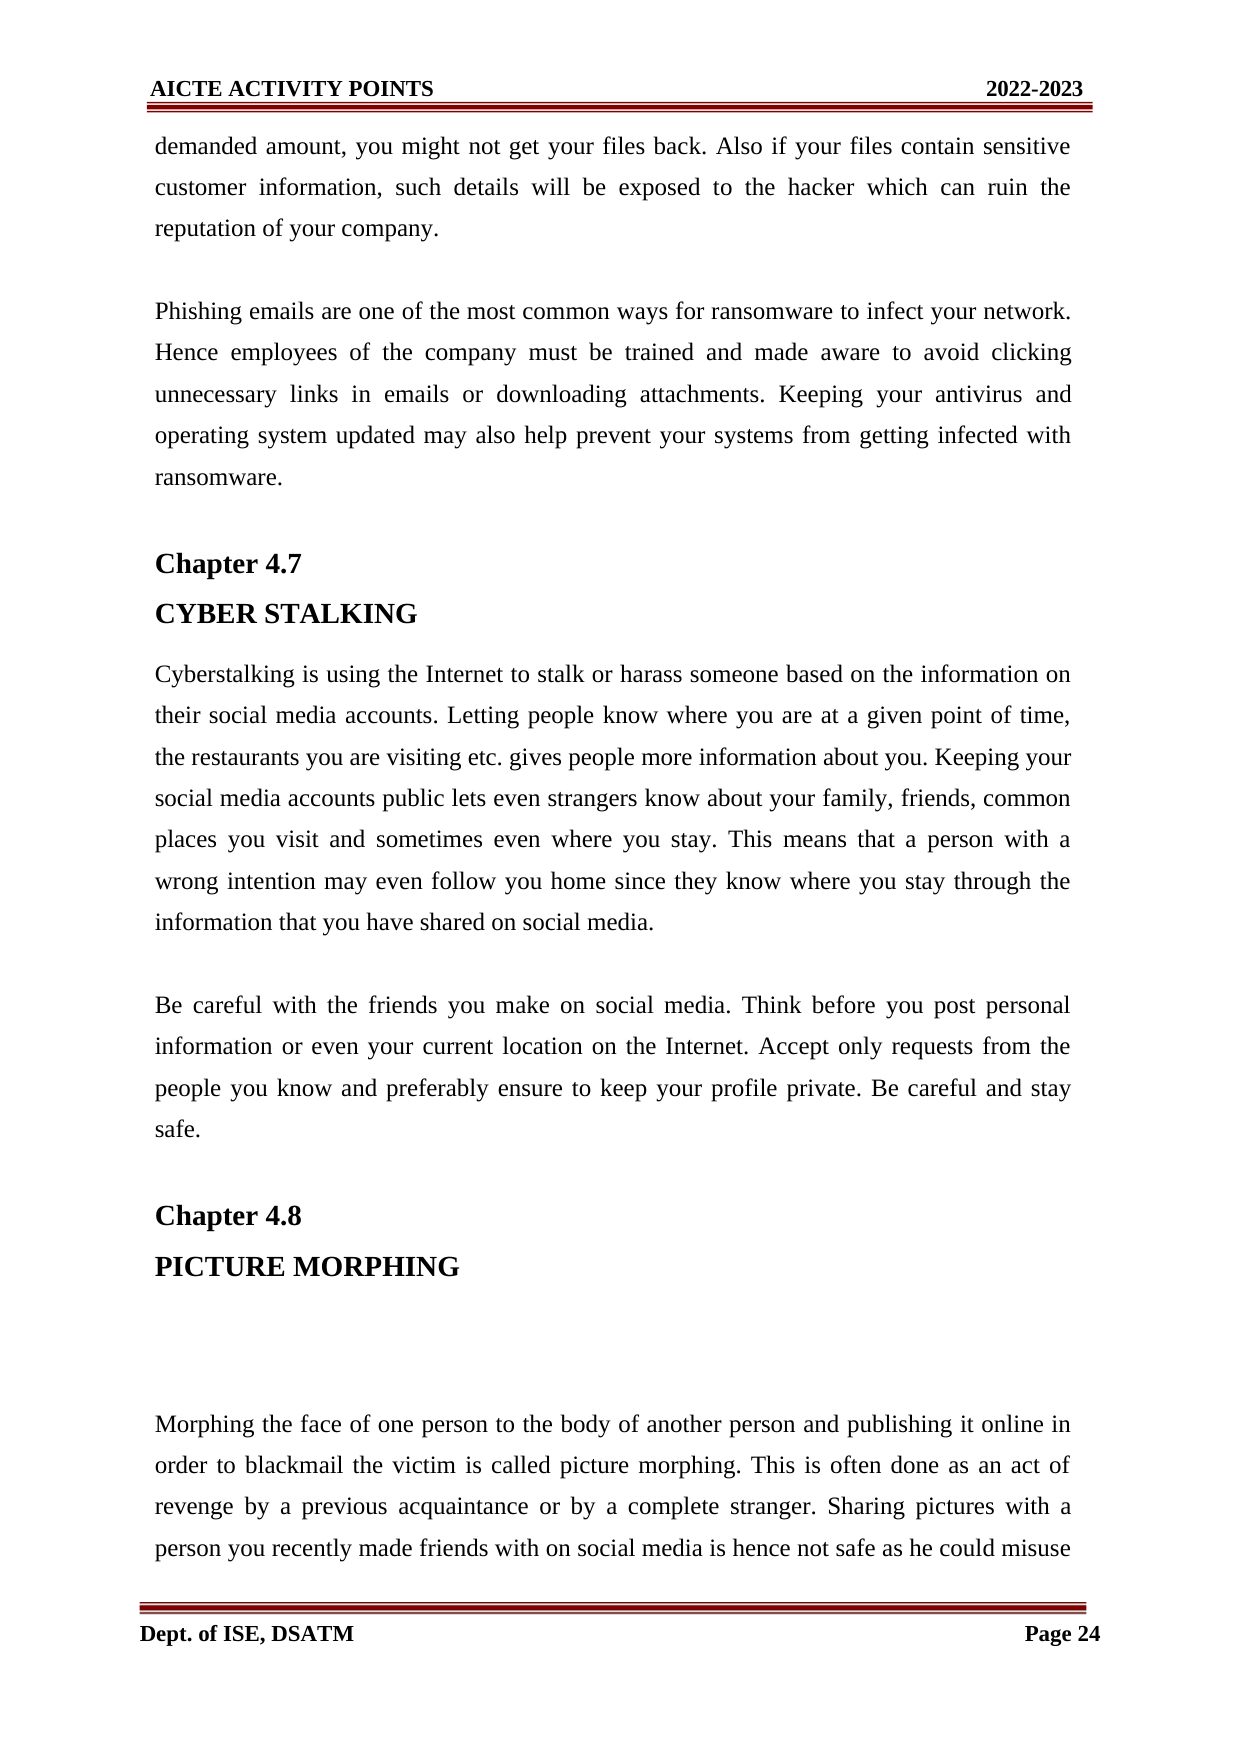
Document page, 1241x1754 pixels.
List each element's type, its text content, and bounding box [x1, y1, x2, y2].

text CYBER STALKING [154, 596, 1072, 630]
text Cyberstalking is using the Internet to stalk or harass someone based on the information on their social media accounts. Letting people know where you are at a given point of time, the restaurants you are visiting etc. gives people more information about you. Keeping your social media accounts public lets even strangers know about your family, friends, common places you visit and sometimes even where you stay. This means that a person with a wrong intention may even follow you home since they know where you stay through the information that you have shared on social media. Be careful with the friends you make on social media. Think before you post personal information or even your current location on the Internet. Accept only requests from the people you know and preferably ensure to keep your profile private. Be careful and stay safe. [154, 755, 1072, 1143]
text Chapter 4.7 [154, 546, 1072, 579]
picture [139, 1602, 1087, 1616]
text Cyberstalking is using the Internet to stalk or harass someone based on the information on their social media accounts. Letting people know where you are at a given point of time, the restaurants you are visiting etc. gives people more information about you. Keeping your social media accounts public lets even strangers know about your family, friends, common places you visit and sometimes even where you stay. This means that a person with a wrong intention may even follow you home since they know where you stay through the information that you have shared on social media. Be careful with the friends you make on social media. Think before you post personal information or even your current location on the Internet. Accept only requests from the people you know and preferably ensure to keep your profile private. Be careful and stay safe. [154, 647, 1072, 712]
text Chapter 4.8 [154, 1198, 1072, 1232]
text PICTURE MORPHING [154, 1249, 1072, 1282]
